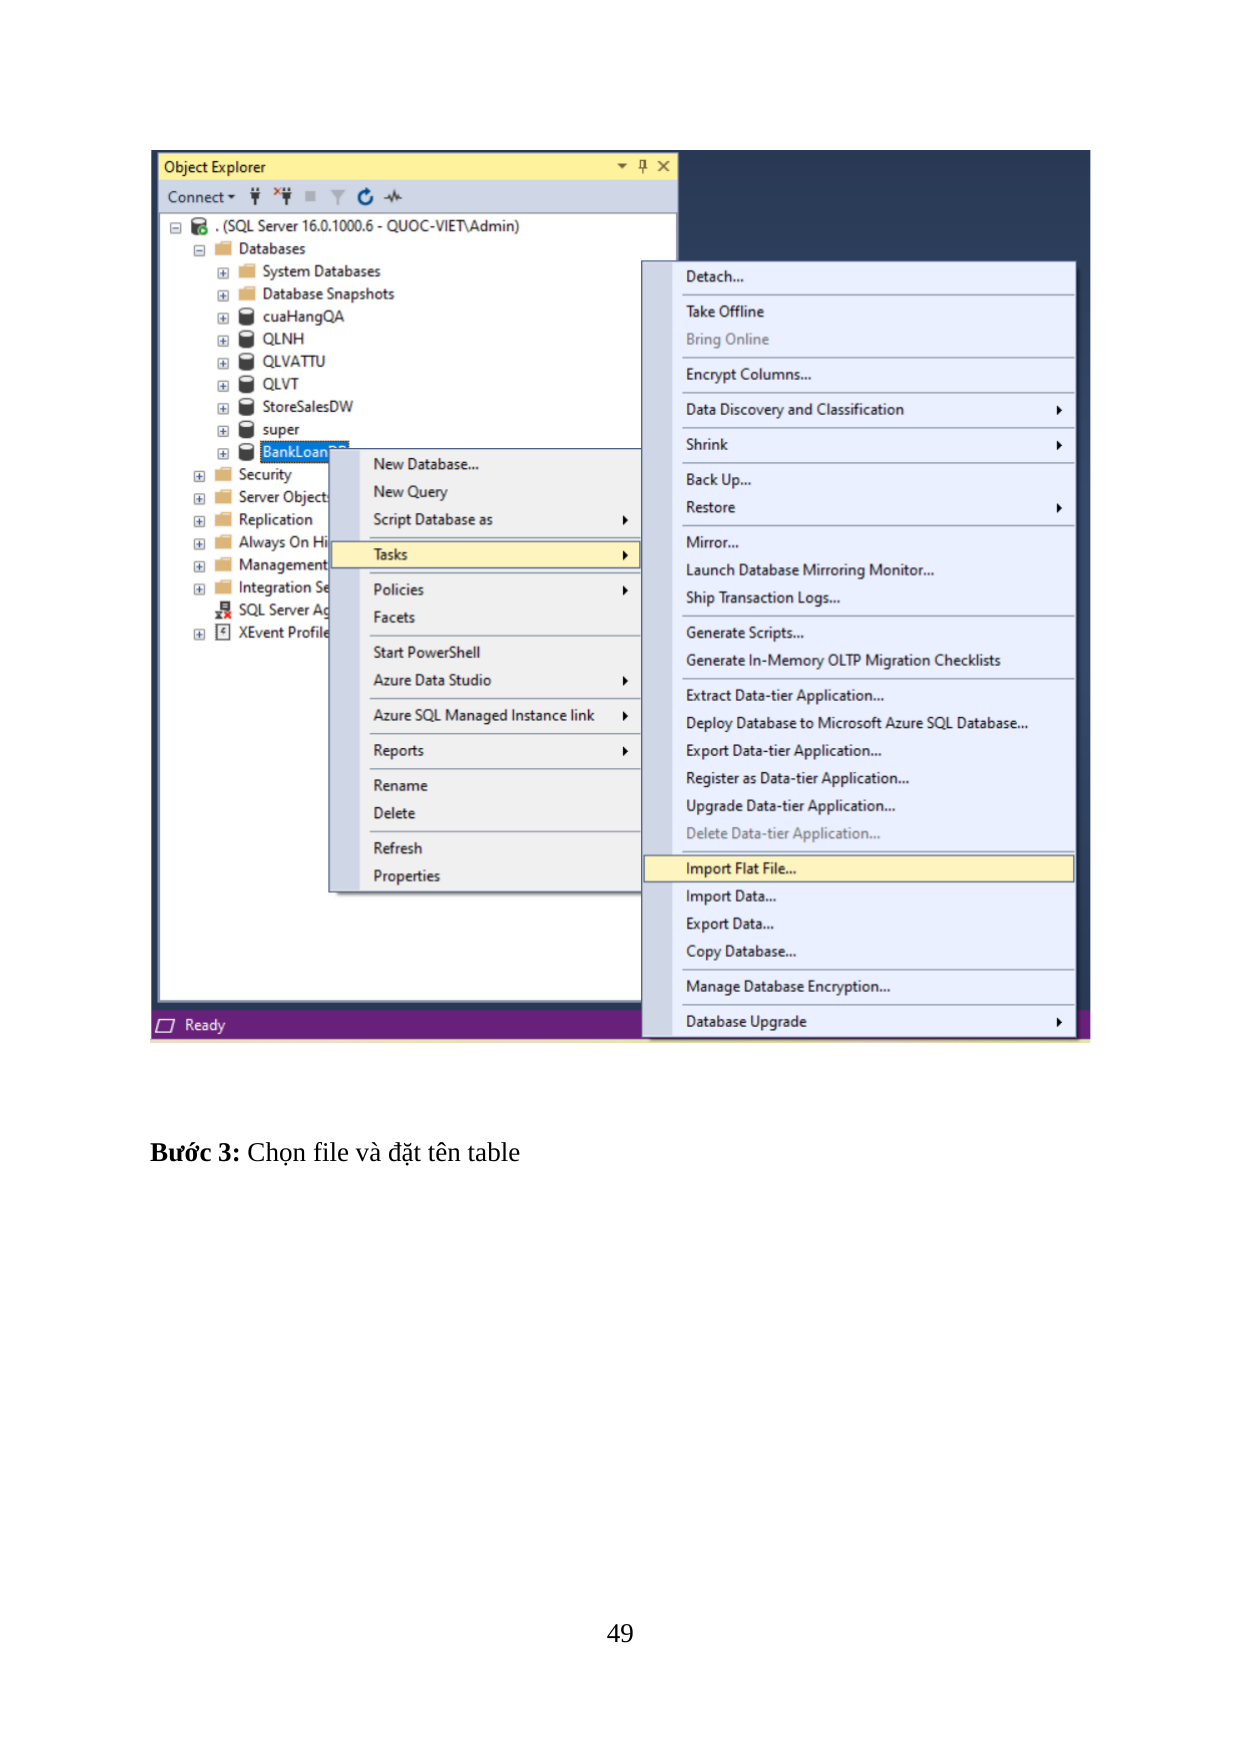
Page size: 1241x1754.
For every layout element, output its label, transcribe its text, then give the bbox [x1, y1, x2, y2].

picture [150, 150, 1091, 1043]
text Bước 3: Chọn file và đặt tên table [150, 1136, 1090, 1167]
